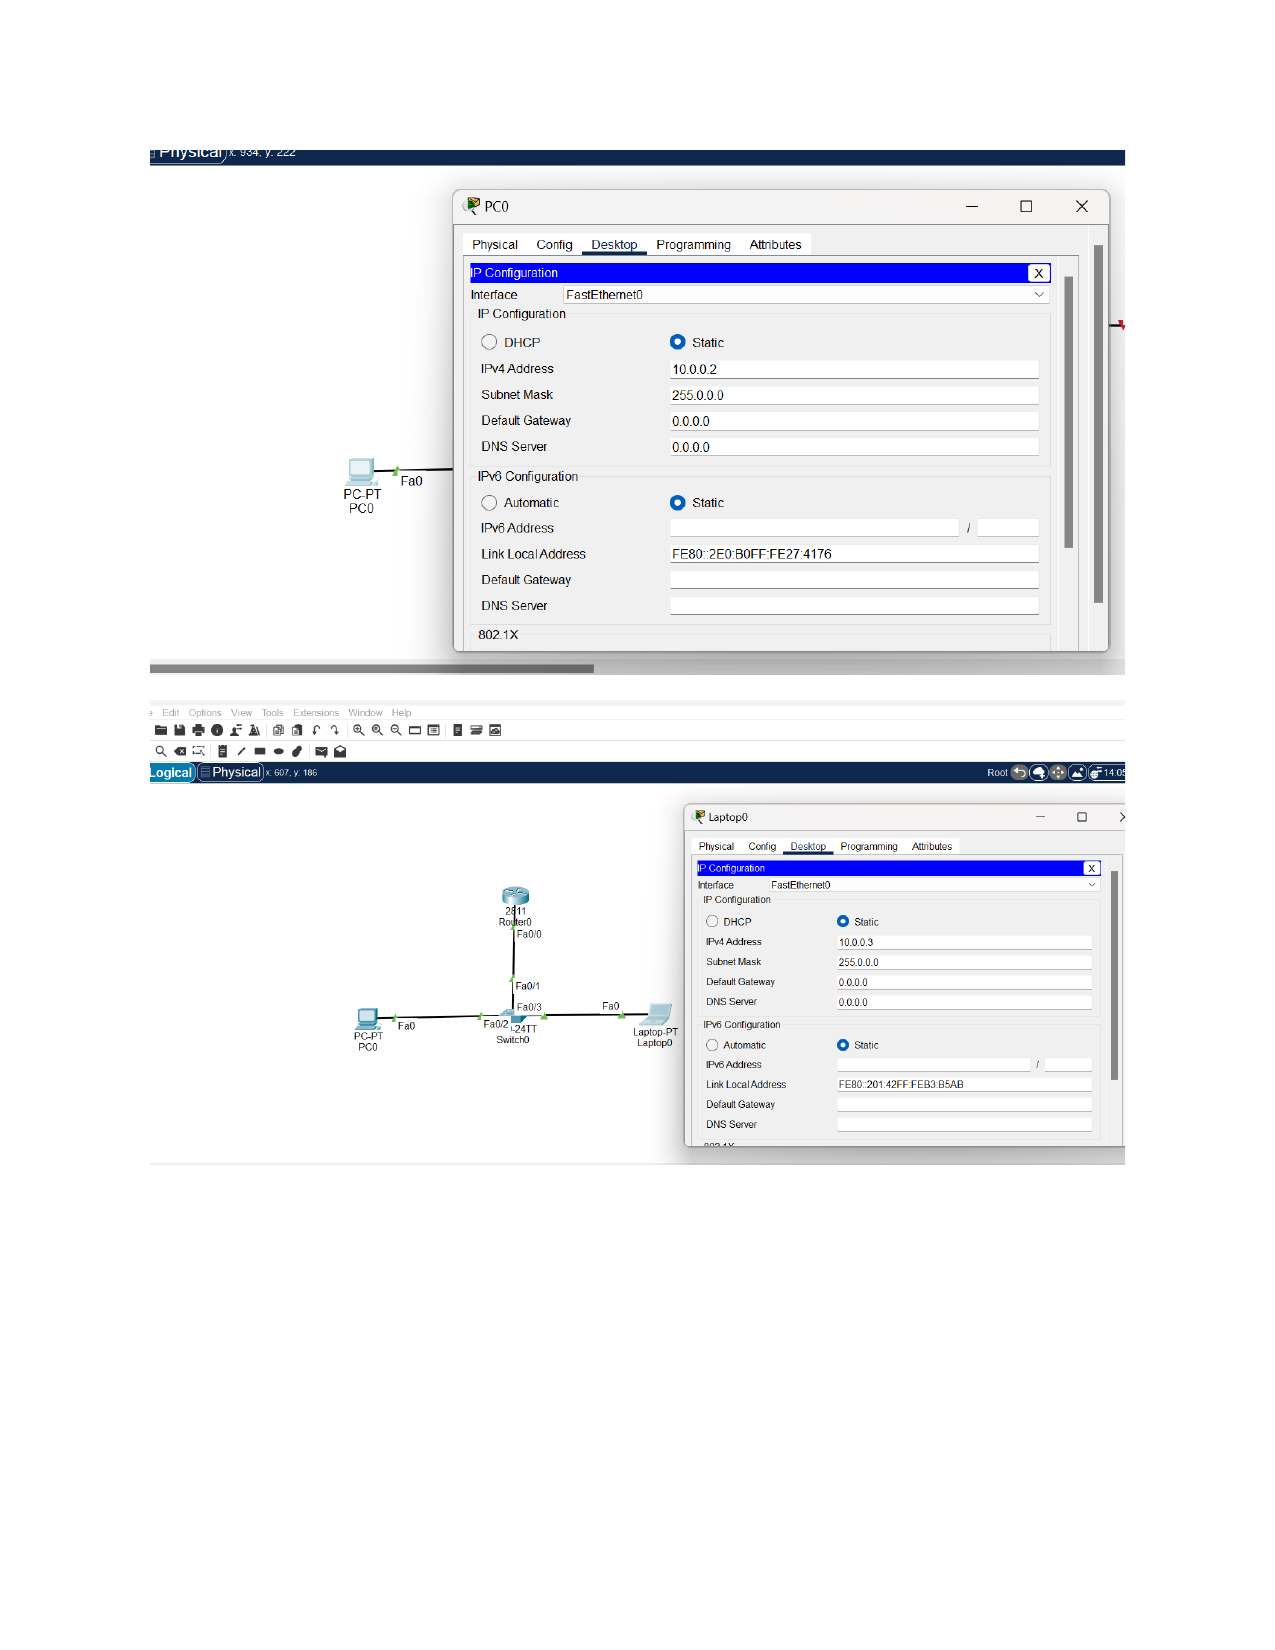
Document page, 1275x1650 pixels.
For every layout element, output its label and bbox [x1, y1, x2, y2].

picture [150, 150, 1125, 675]
picture [150, 700, 1125, 1165]
